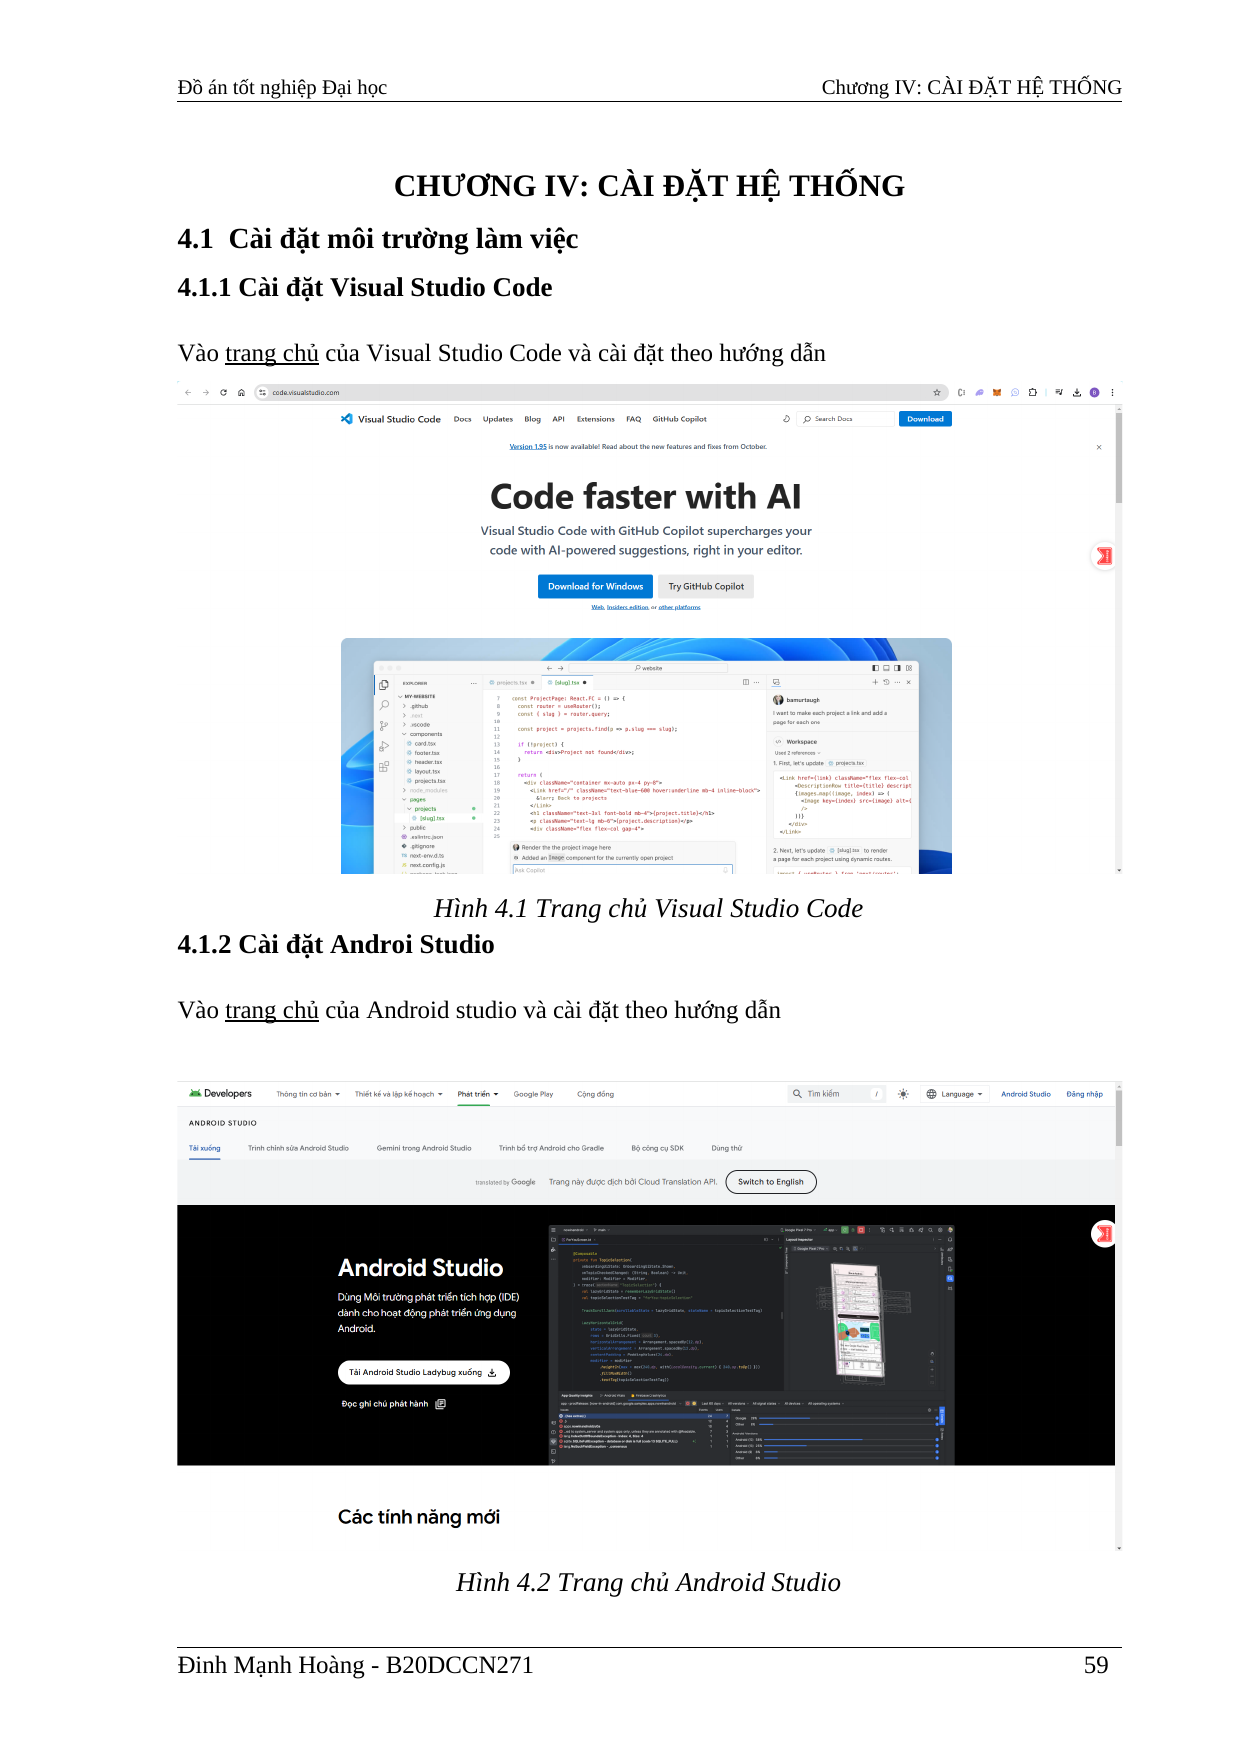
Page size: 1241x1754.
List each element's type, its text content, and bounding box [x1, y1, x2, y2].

subtitle Hình 4.1 Trang chủ Visual Studio Code [177, 892, 1122, 923]
picture [177, 1081, 1123, 1551]
text Vào trang chủ của Visual Studio Code và cài đặt theo hướng dẫn [177, 338, 1122, 367]
subtitle CHƯƠNG IV: CÀI ĐẶT HỆ THỐNG [177, 167, 1122, 203]
text Vào trang chủ của Android studio và cài đặt theo hướng dẫn [177, 995, 1122, 1024]
subtitle 4.1.2 Cài đặt Androi Studio [177, 928, 1122, 959]
picture [177, 381, 1123, 874]
text Hình 4.2 Trang chủ Android Studio [177, 1551, 1122, 1597]
subtitle 4.1.1 Cài đặt Visual Studio Code [177, 271, 1122, 302]
subtitle 4.1 Cài đặt môi trường làm việc [177, 221, 1122, 254]
